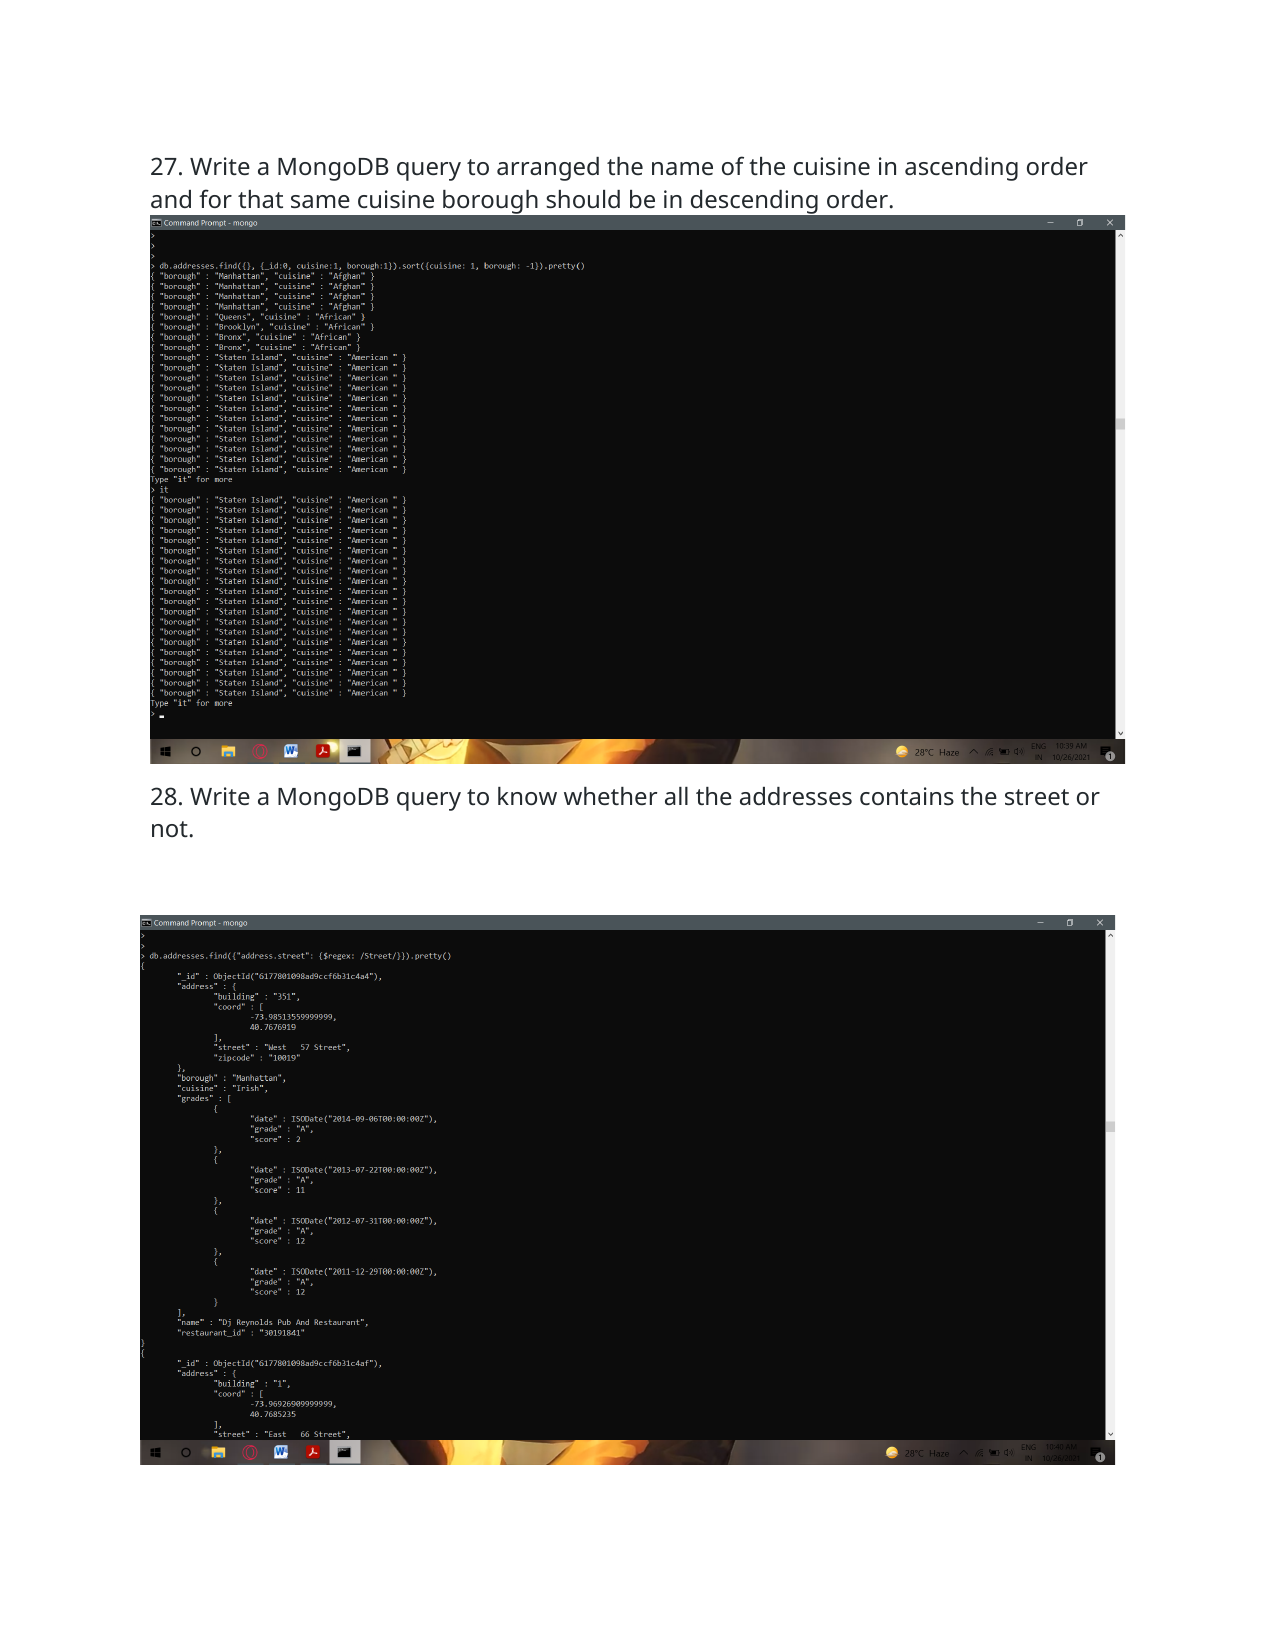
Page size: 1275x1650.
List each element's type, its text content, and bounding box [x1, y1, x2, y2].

text 28. Write a MongoDB query to know whether all the addresses contains the street or not. [150, 779, 1125, 845]
picture [150, 215, 1125, 764]
text 27. Write a MongoDB query to arranged the name of the cuisine in ascending order and for that same cuisine borough should be in descending order. [150, 150, 1125, 215]
picture [140, 915, 1116, 1465]
